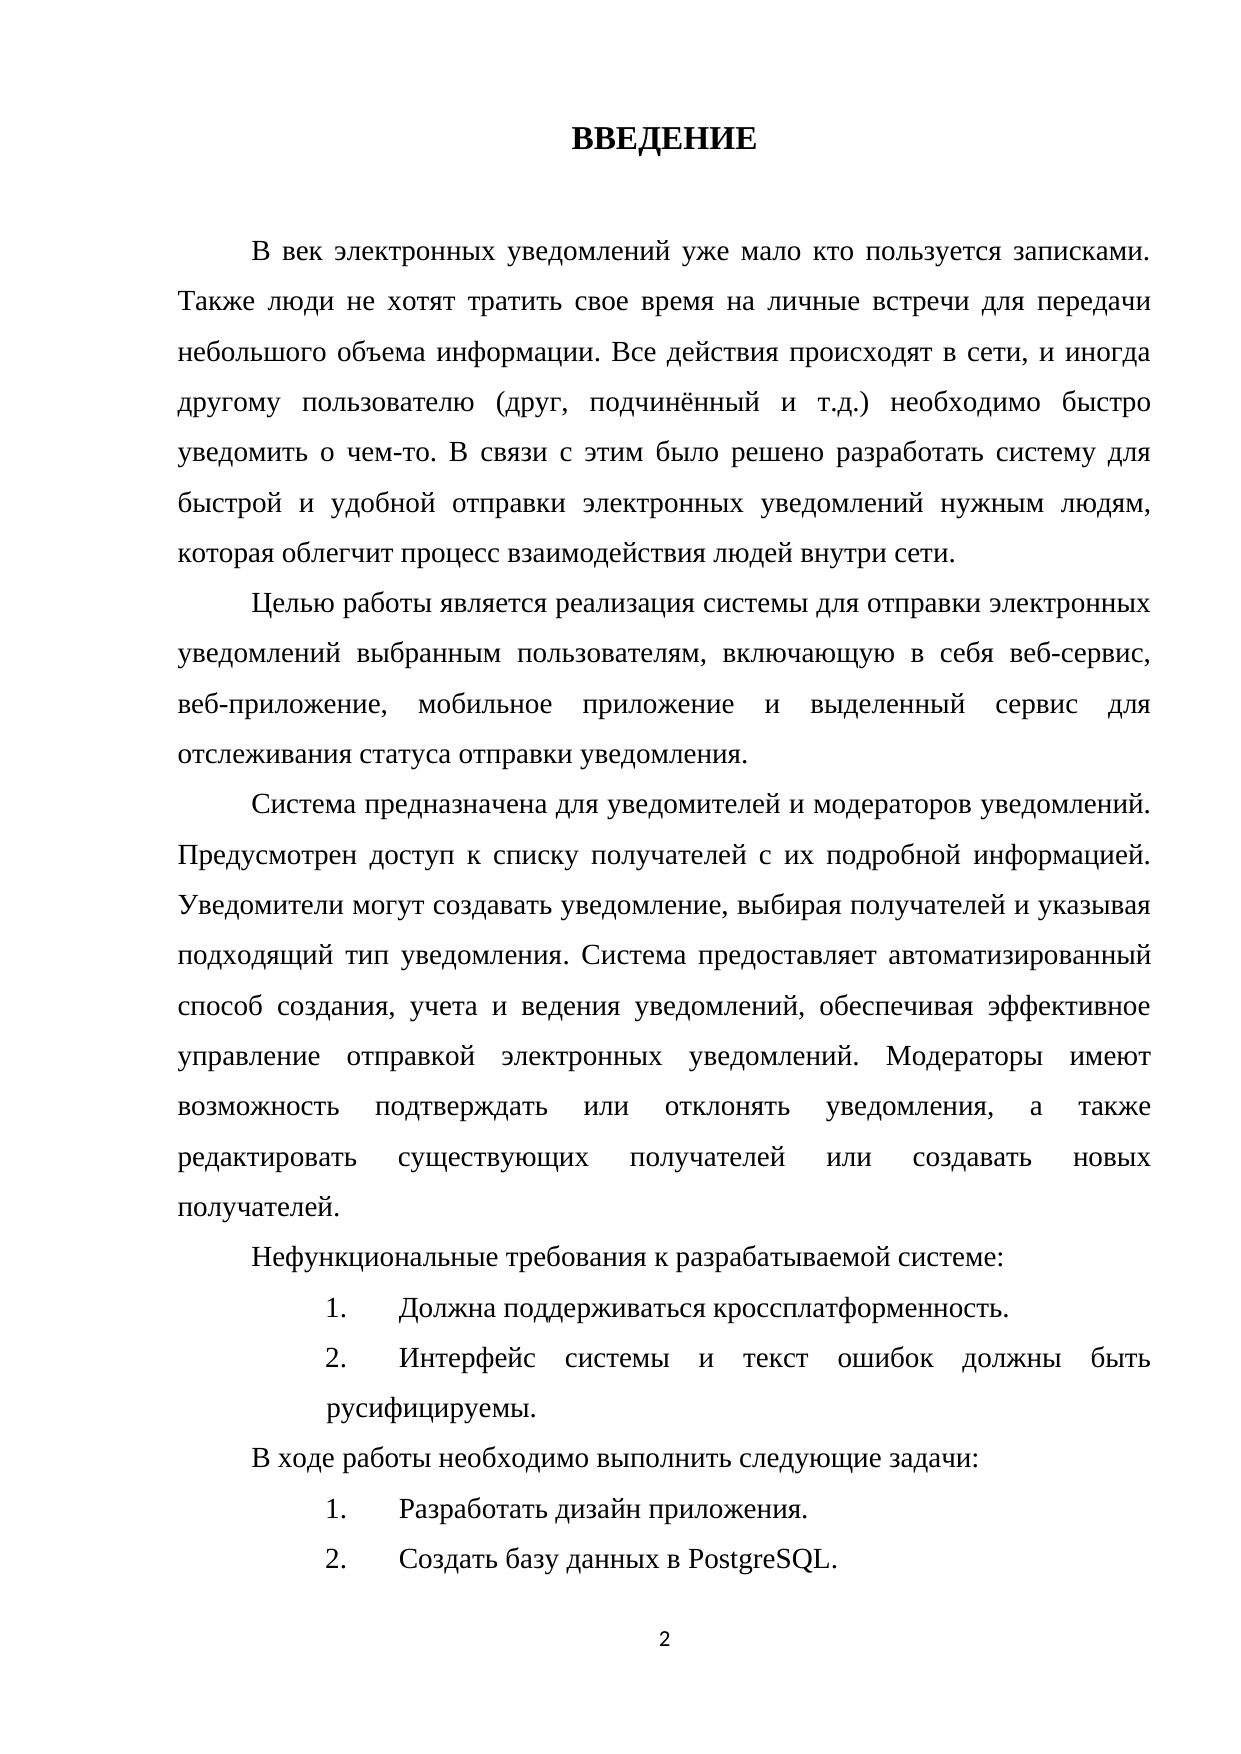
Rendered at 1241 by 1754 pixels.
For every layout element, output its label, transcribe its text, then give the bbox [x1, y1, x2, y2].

text Целью работы является реализация системы для отправки электронных уведомлений выбранным пользователям, включающую в себя веб-сервис, веб-приложение, мобильное приложение и выделенный сервис для отслеживания статуса отправки уведомления. [177, 585, 1152, 770]
text Система предназначена для уведомителей и модераторов уведомлений. Предусмотрен доступ к списку получателей с их подробной информацией. Уведомители могут создавать уведомление, выбирая получателей и указывая подходящий тип уведомления. Система предоставляет автоматизированный способ создания, учета и ведения уведомлений, обеспечивая эффективное управление отправкой электронных уведомлений. Модераторы имеют возможность подтверждать или отклонять уведомления, а также редактировать существующих получателей или создавать новых получателей. [177, 787, 1152, 1223]
subtitle ВВЕДЕНИЕ [177, 118, 1152, 156]
text В век электронных уведомлений уже мало кто пользуется записками. Также люди не хотят тратить свое время на личные встречи для передачи небольшого объема информации. Все действия происходят в сети, и иногда другому пользователю (друг, подчинённый и т.д.) необходимо быстро уведомить о чем-то. В связи с этим было решено разработать систему для быстрой и удобной отправки электронных уведомлений нужным людям, которая облегчит процесс взаимодействия людей внутри сети. [177, 233, 1152, 568]
list Разработать дизайн приложения. [251, 1491, 1152, 1524]
text Нефункциональные требования к разрабатываемой системе: [177, 1239, 1152, 1273]
list Интерфейс системы и текст ошибок должны быть русифицируемы. [325, 1340, 1152, 1424]
text В ходе работы необходимо выполнить следующие задачи: [251, 1441, 1152, 1474]
list Должна поддерживаться кроссплатформенность. [325, 1290, 1152, 1323]
list Создать базу данных в PostgreSQL. [251, 1541, 1152, 1575]
